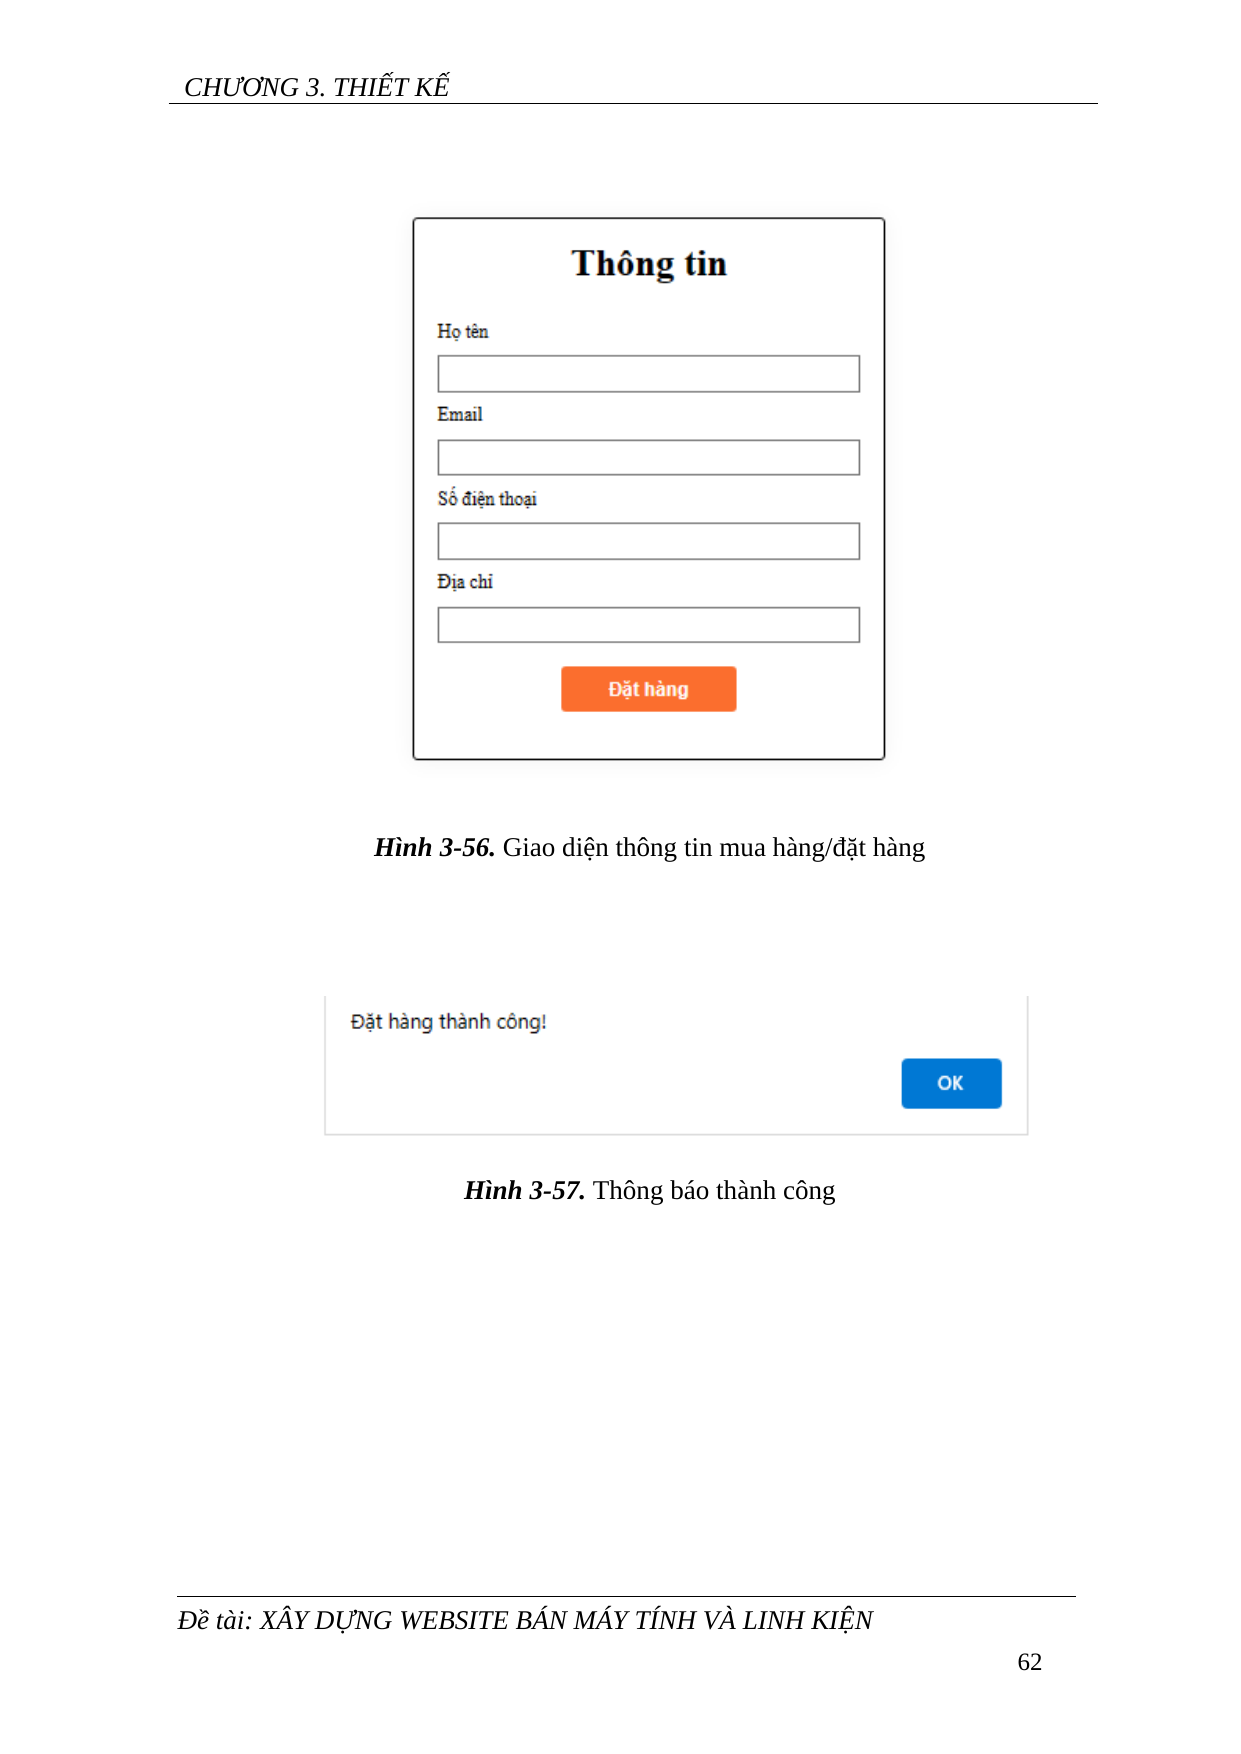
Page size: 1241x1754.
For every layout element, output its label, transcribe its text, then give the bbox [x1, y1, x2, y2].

picture [355, 177, 945, 809]
picture [312, 996, 1046, 1153]
